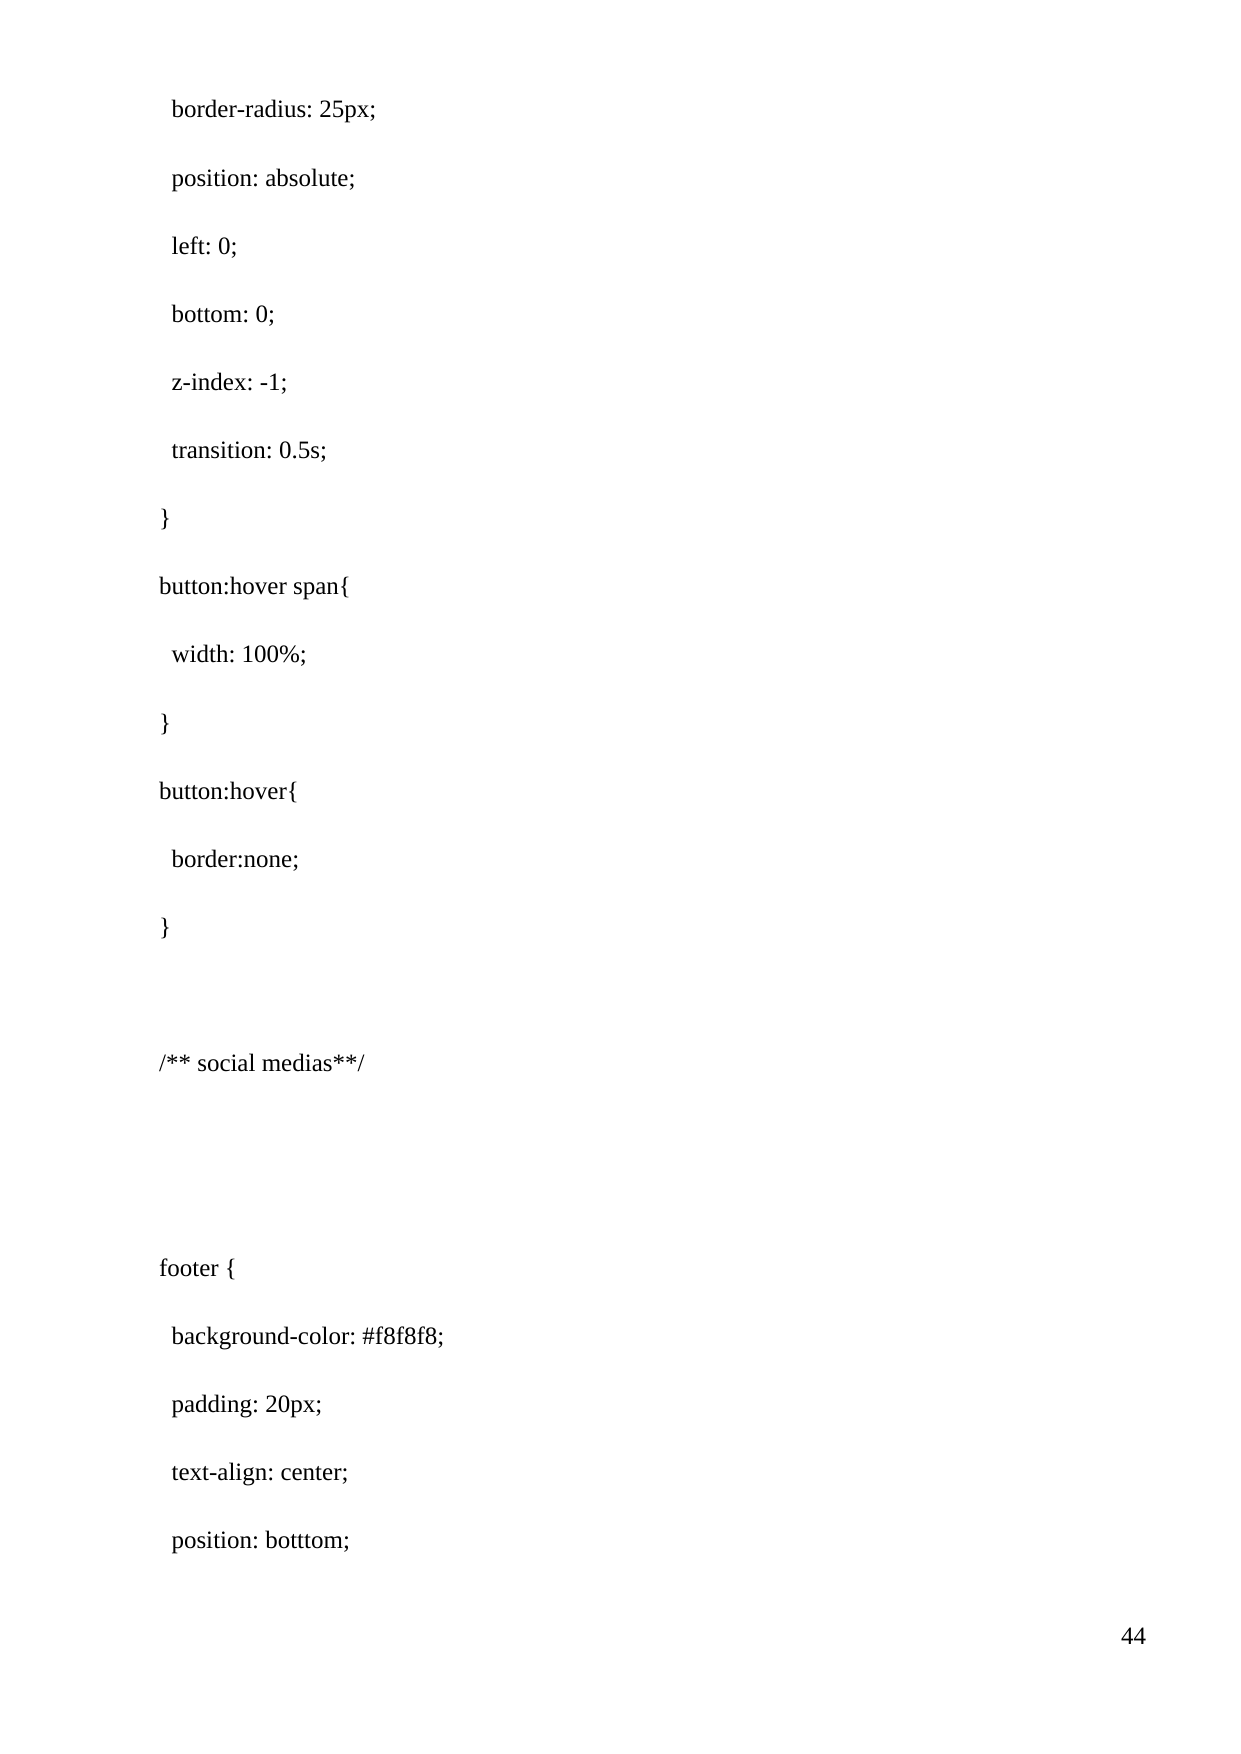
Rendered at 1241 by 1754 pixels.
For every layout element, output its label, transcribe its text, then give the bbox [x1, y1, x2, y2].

text padding: 20px; [159, 1389, 1146, 1418]
text left: 0; [159, 231, 1146, 259]
text z-index: -1; [159, 367, 1146, 396]
text } [159, 912, 1146, 941]
text width: 100%; [159, 639, 1146, 668]
text text-align: center; [159, 1457, 1146, 1486]
text transition: 0.5s; [159, 435, 1146, 464]
text border:none; [159, 844, 1146, 873]
text /** social medias**/ [159, 1048, 1146, 1077]
text position: botttom; [159, 1525, 1146, 1554]
text position: absolute; [159, 163, 1146, 191]
text footer { [159, 1253, 1146, 1281]
text } [159, 708, 1146, 736]
text border-radius: 25px; [159, 94, 1146, 123]
text background-color: #f8f8f8; [159, 1321, 1146, 1349]
text bottom: 0; [159, 299, 1146, 328]
text button:hover span{ [159, 571, 1146, 600]
text button:hover{ [159, 776, 1146, 804]
text } [159, 503, 1146, 532]
